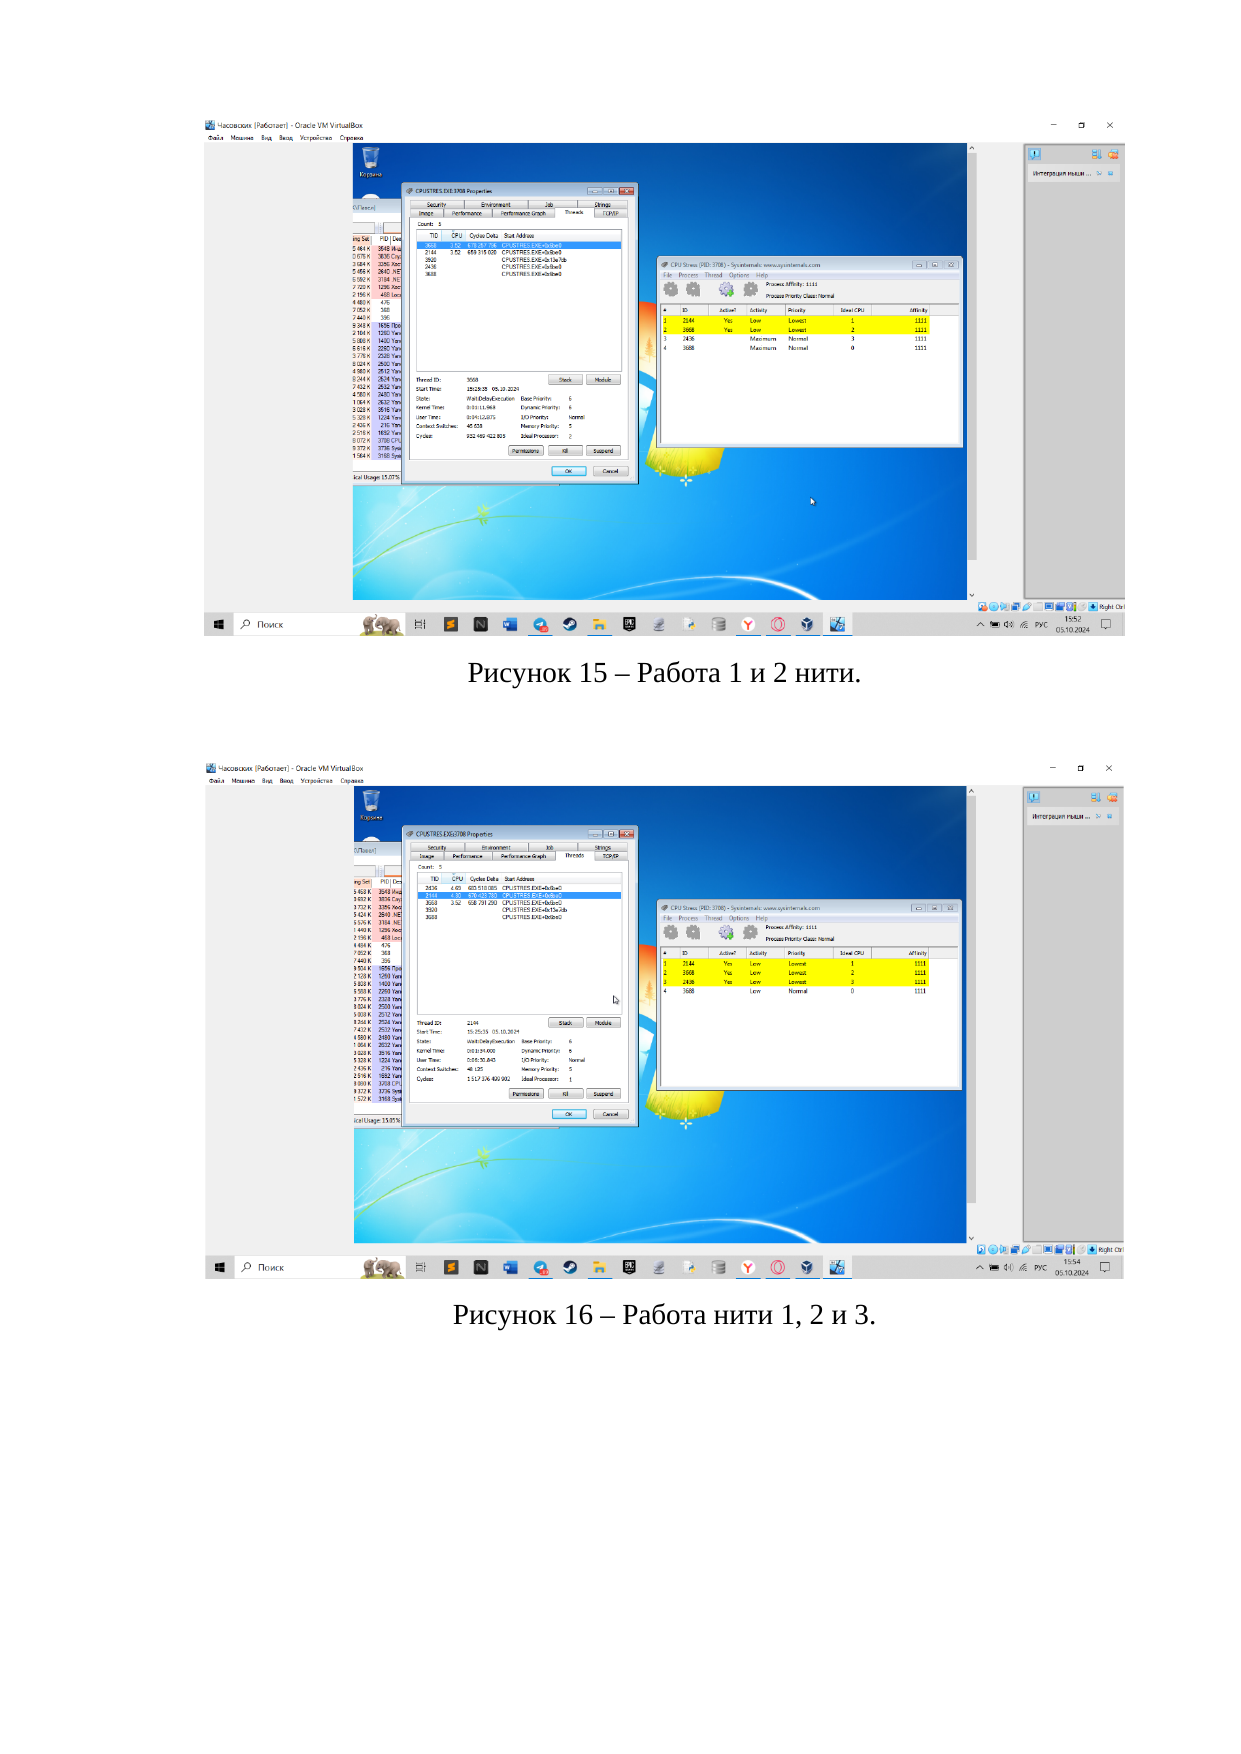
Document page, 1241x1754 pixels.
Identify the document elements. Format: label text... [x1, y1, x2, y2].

picture [205, 762, 1124, 1279]
picture [204, 118, 1125, 636]
text Рисунок 15 – Работа 1 и 2 нити. [177, 655, 1152, 688]
text Рисунок 16 – Работа нити 1, 2 и 3. [177, 1297, 1152, 1331]
